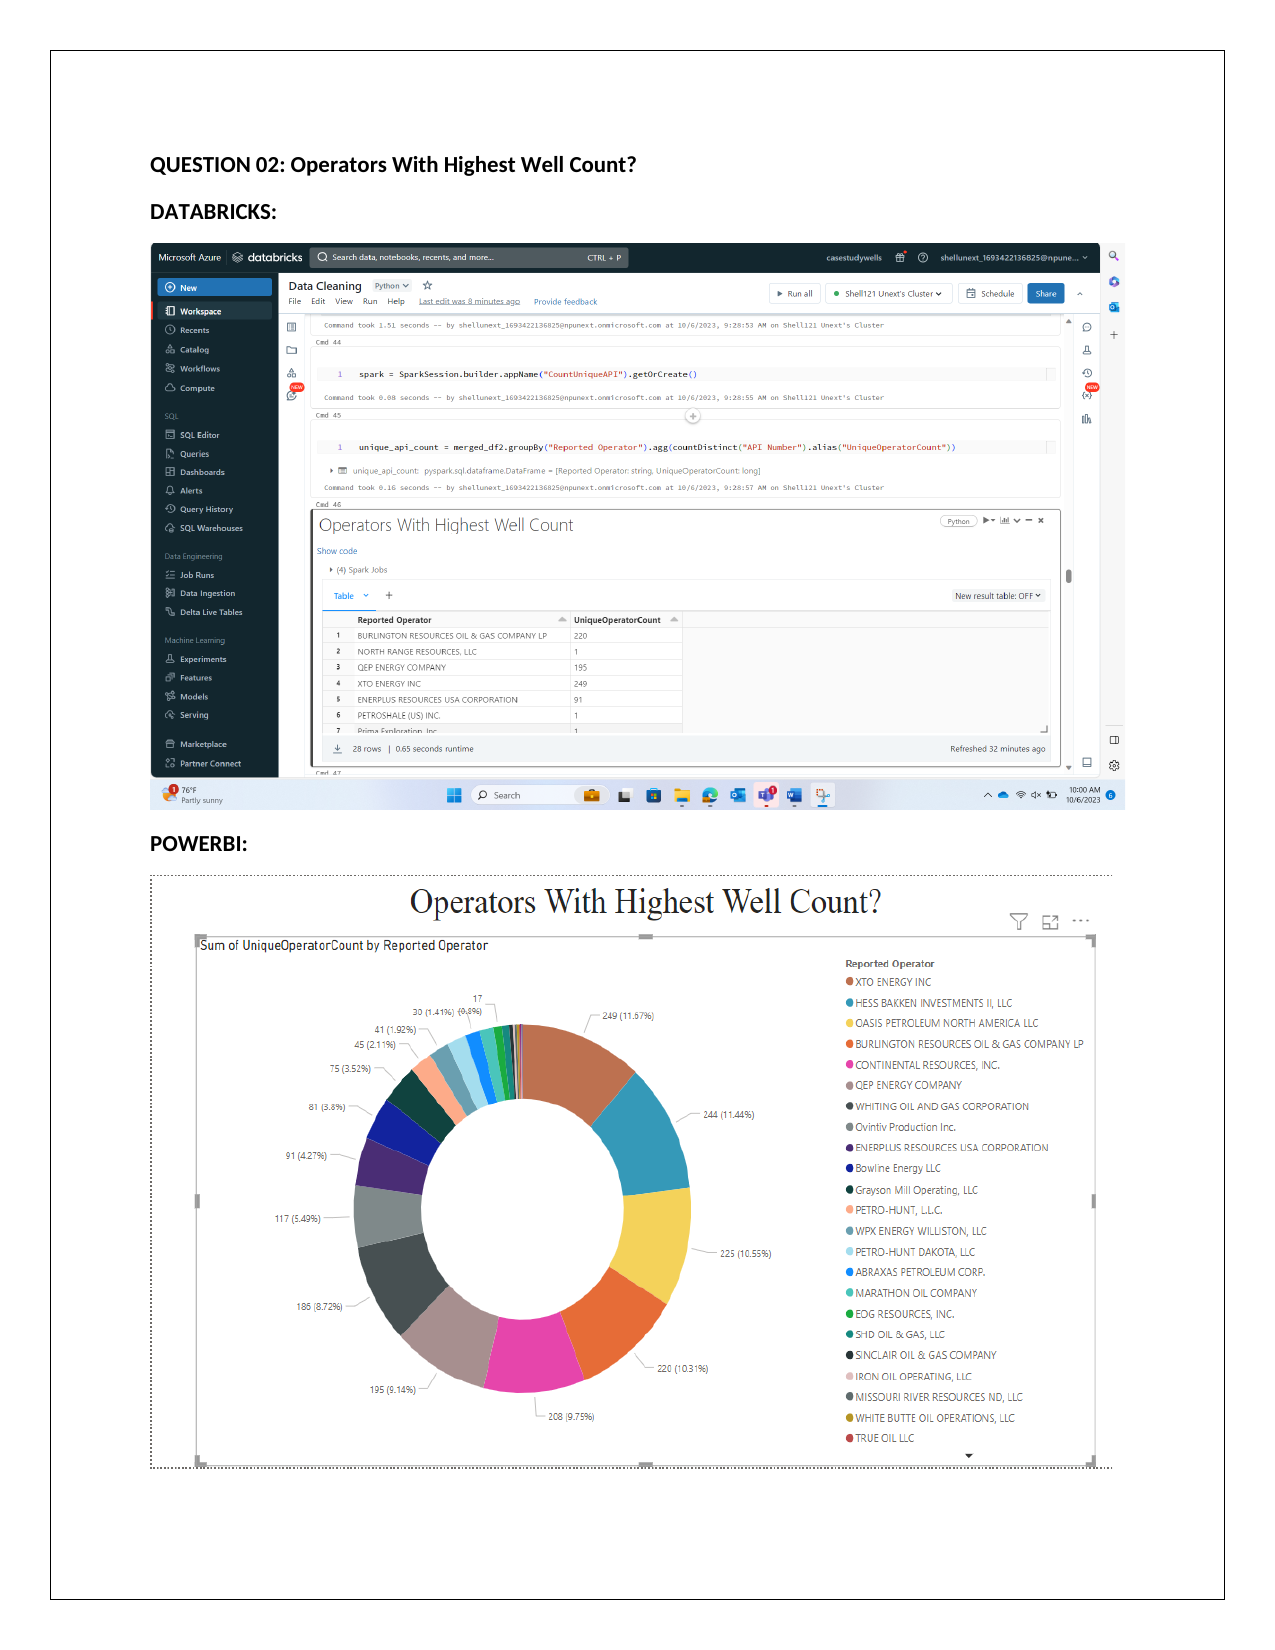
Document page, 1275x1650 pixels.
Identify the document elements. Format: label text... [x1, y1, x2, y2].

text POWERBI: [150, 829, 1125, 857]
text QUESTION 02: Operators With Highest Well Count? [150, 150, 1125, 178]
picture [150, 243, 1125, 810]
picture [150, 875, 1113, 1471]
text DATABRICKS: [150, 197, 1125, 225]
